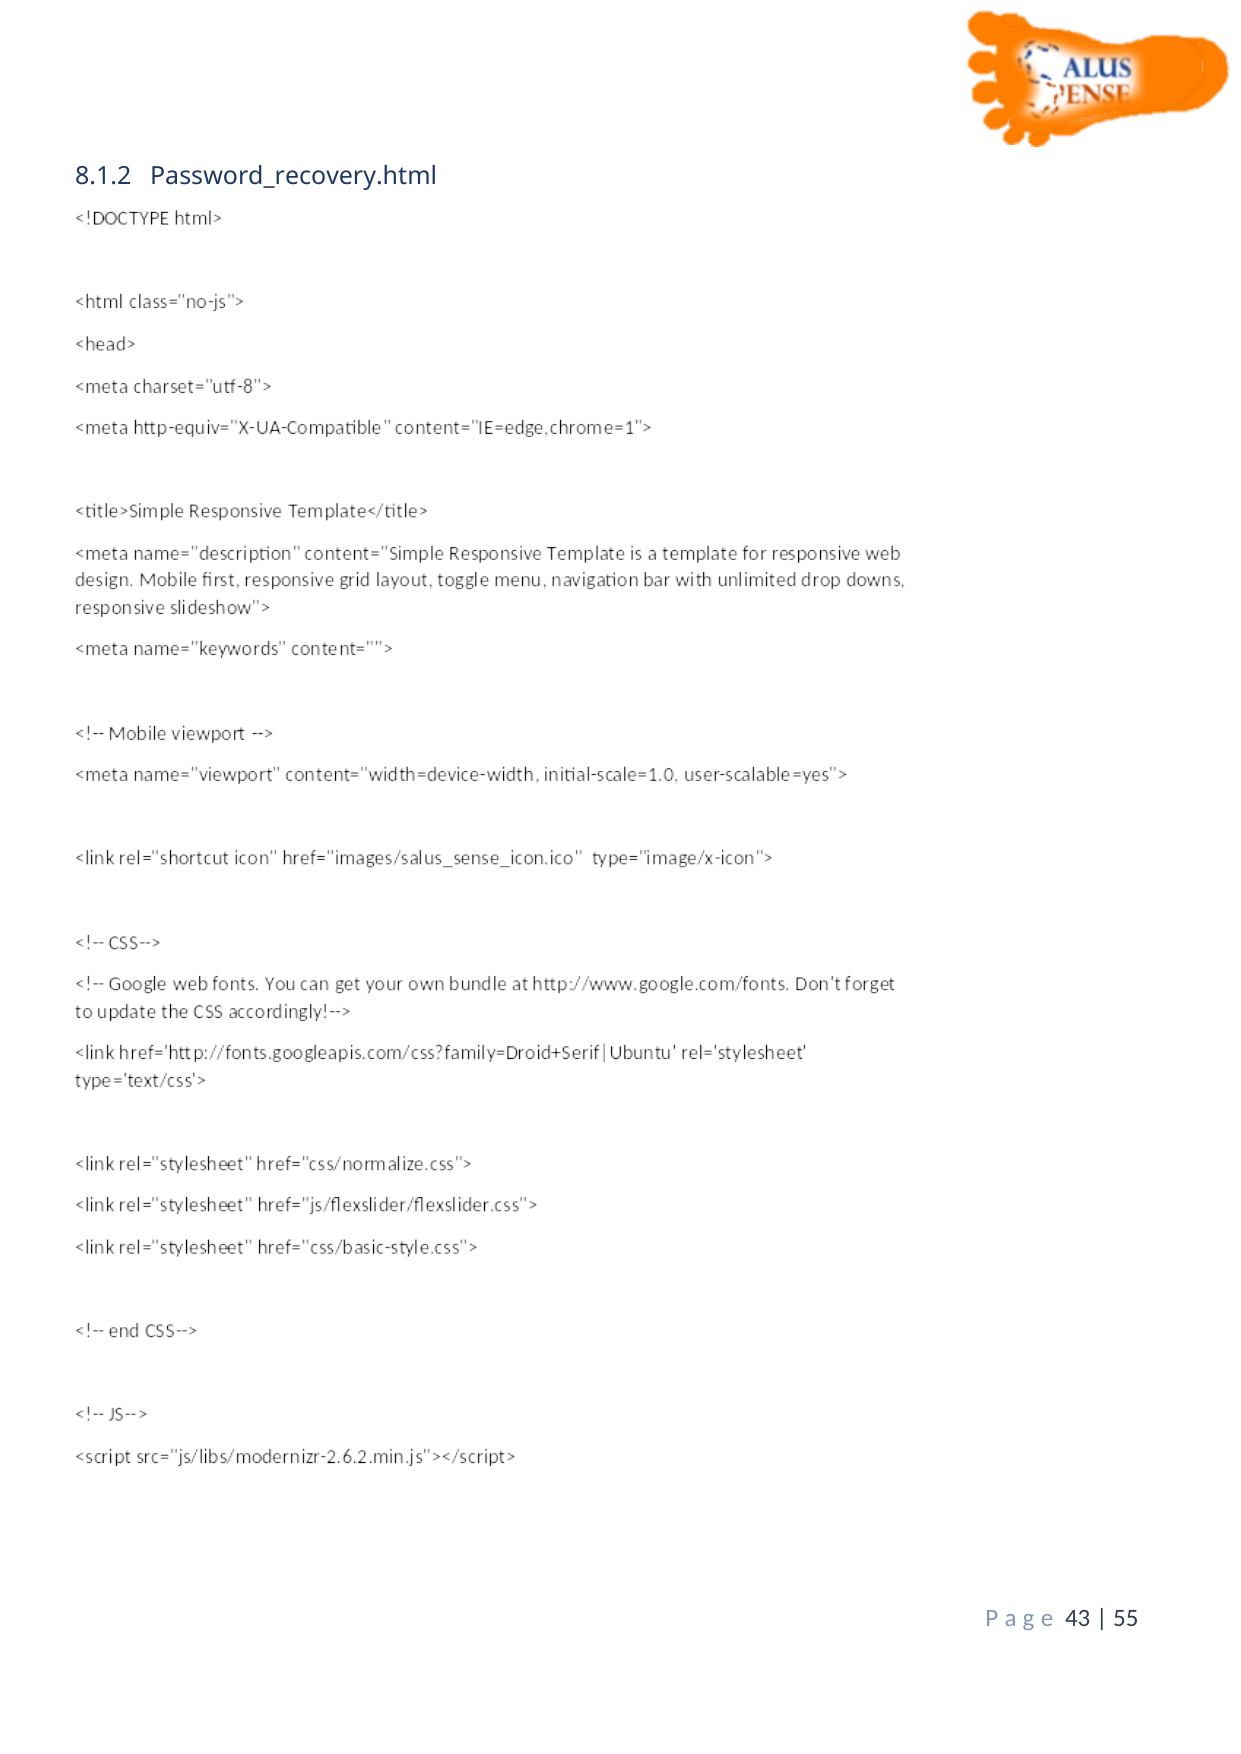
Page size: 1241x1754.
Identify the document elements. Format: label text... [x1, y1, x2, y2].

subtitle Password_recovery.html [75, 158, 1165, 192]
picture [953, 10, 1241, 147]
